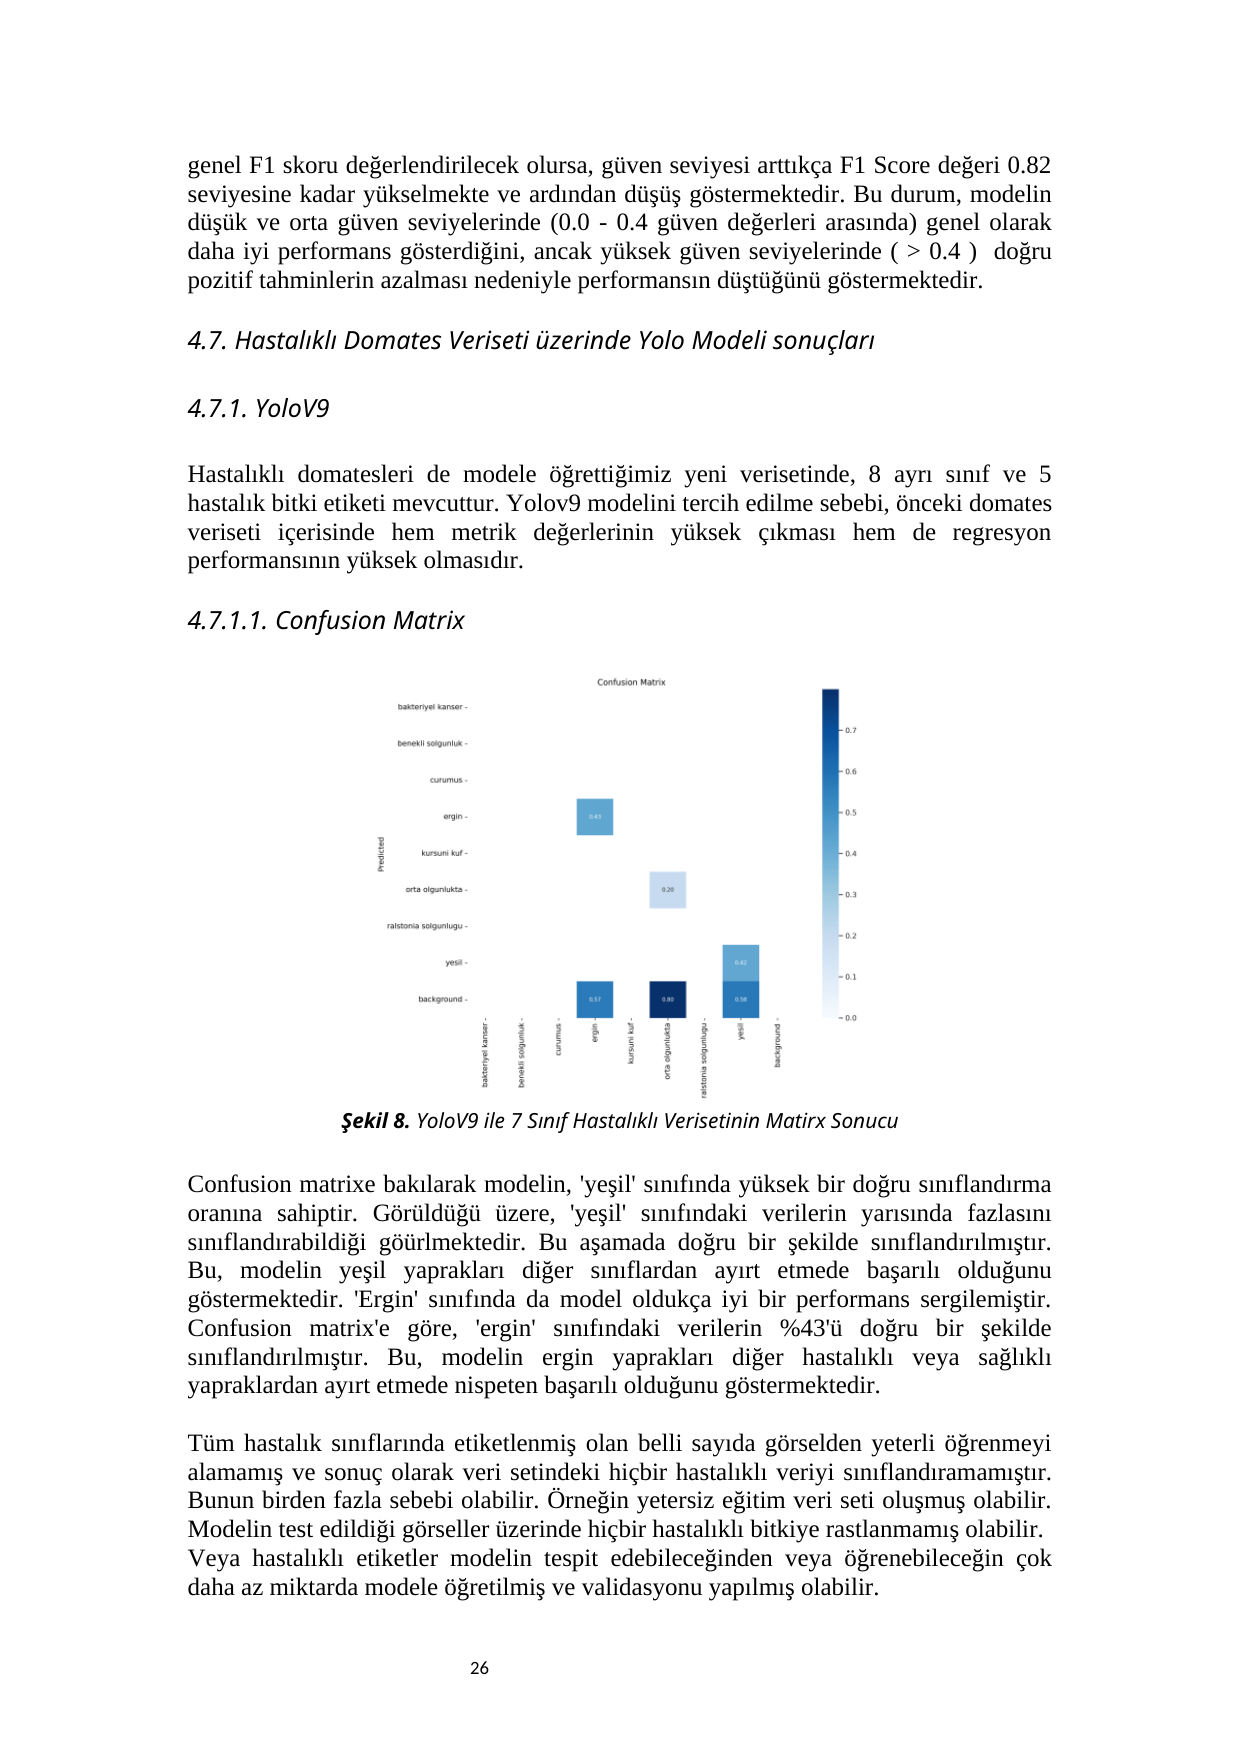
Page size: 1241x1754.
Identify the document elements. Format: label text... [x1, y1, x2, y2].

picture [330, 671, 911, 1107]
list Hastalıklı domatesleri de modele öğrettiğimiz yeni verisetinde, 8 ayrı sınıf ve 5 hastalık bitki etiketi mevcuttur. Yolov9 modelini tercih edilme sebebi, önceki domates veriseti içerisinde hem metrik değerlerinin yüksek çıkması hem de regresyon performansının yüksek olmasıdır. [187, 459, 1053, 574]
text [187, 150, 1053, 294]
list YoloV9 [187, 391, 1053, 425]
list Şekil 8. YoloV9 ile 7 Sınıf Hastalıklı Verisetinin Matirx Sonucu [187, 1107, 1053, 1135]
list Veya hastalıklı etiketler modelin tespit edebileceğinden veya öğrenebileceğin çok daha az miktarda modele öğretilmiş ve validasyonu yapılmış olabilir. [187, 1543, 1053, 1600]
list Confusion matrixe bakılarak modelin, 'yeşil' sınıfında yüksek bir doğru sınıflandırma oranına sahiptir. Görüldüğü üzere, 'yeşil' sınıfındaki verilerin yarısında fazlasını sınıflandırabildiği göürlmektedir. Bu aşamada doğru bir şekilde sınıflandırılmıştır. Bu, modelin yeşil yaprakları diğer sınıflardan ayırt etmede başarılı olduğunu göstermektedir. 'Ergin' sınıfında da model oldukça iyi bir performans sergilemiştir. Confusion matrix'e göre, 'ergin' sınıfındaki verilerin %43'ü doğru bir şekilde sınıflandırılmıştır. Bu, modelin ergin yaprakları diğer hastalıklı veya sağlıklı yapraklardan ayırt etmede nispeten başarılı olduğunu göstermektedir. [187, 1169, 1053, 1399]
list Confusion Matrix [187, 603, 1053, 637]
list Hastalıklı Domates Veriseti üzerinde Yolo Modeli sonuçları [187, 323, 1053, 357]
list Tüm hastalık sınıflarında etiketlenmiş olan belli sayıda görselden yeterli öğrenmeyi alamamış ve sonuç olarak veri setindeki hiçbir hastalıklı veriyi sınıflandıramamıştır. Bunun birden fazla sebebi olabilir. Örneğin yetersiz eğitim veri seti oluşmuş olabilir. Modelin test edildiği görseller üzerinde hiçbir hastalıklı bitkiye rastlanmamış olabilir. [187, 1428, 1053, 1543]
